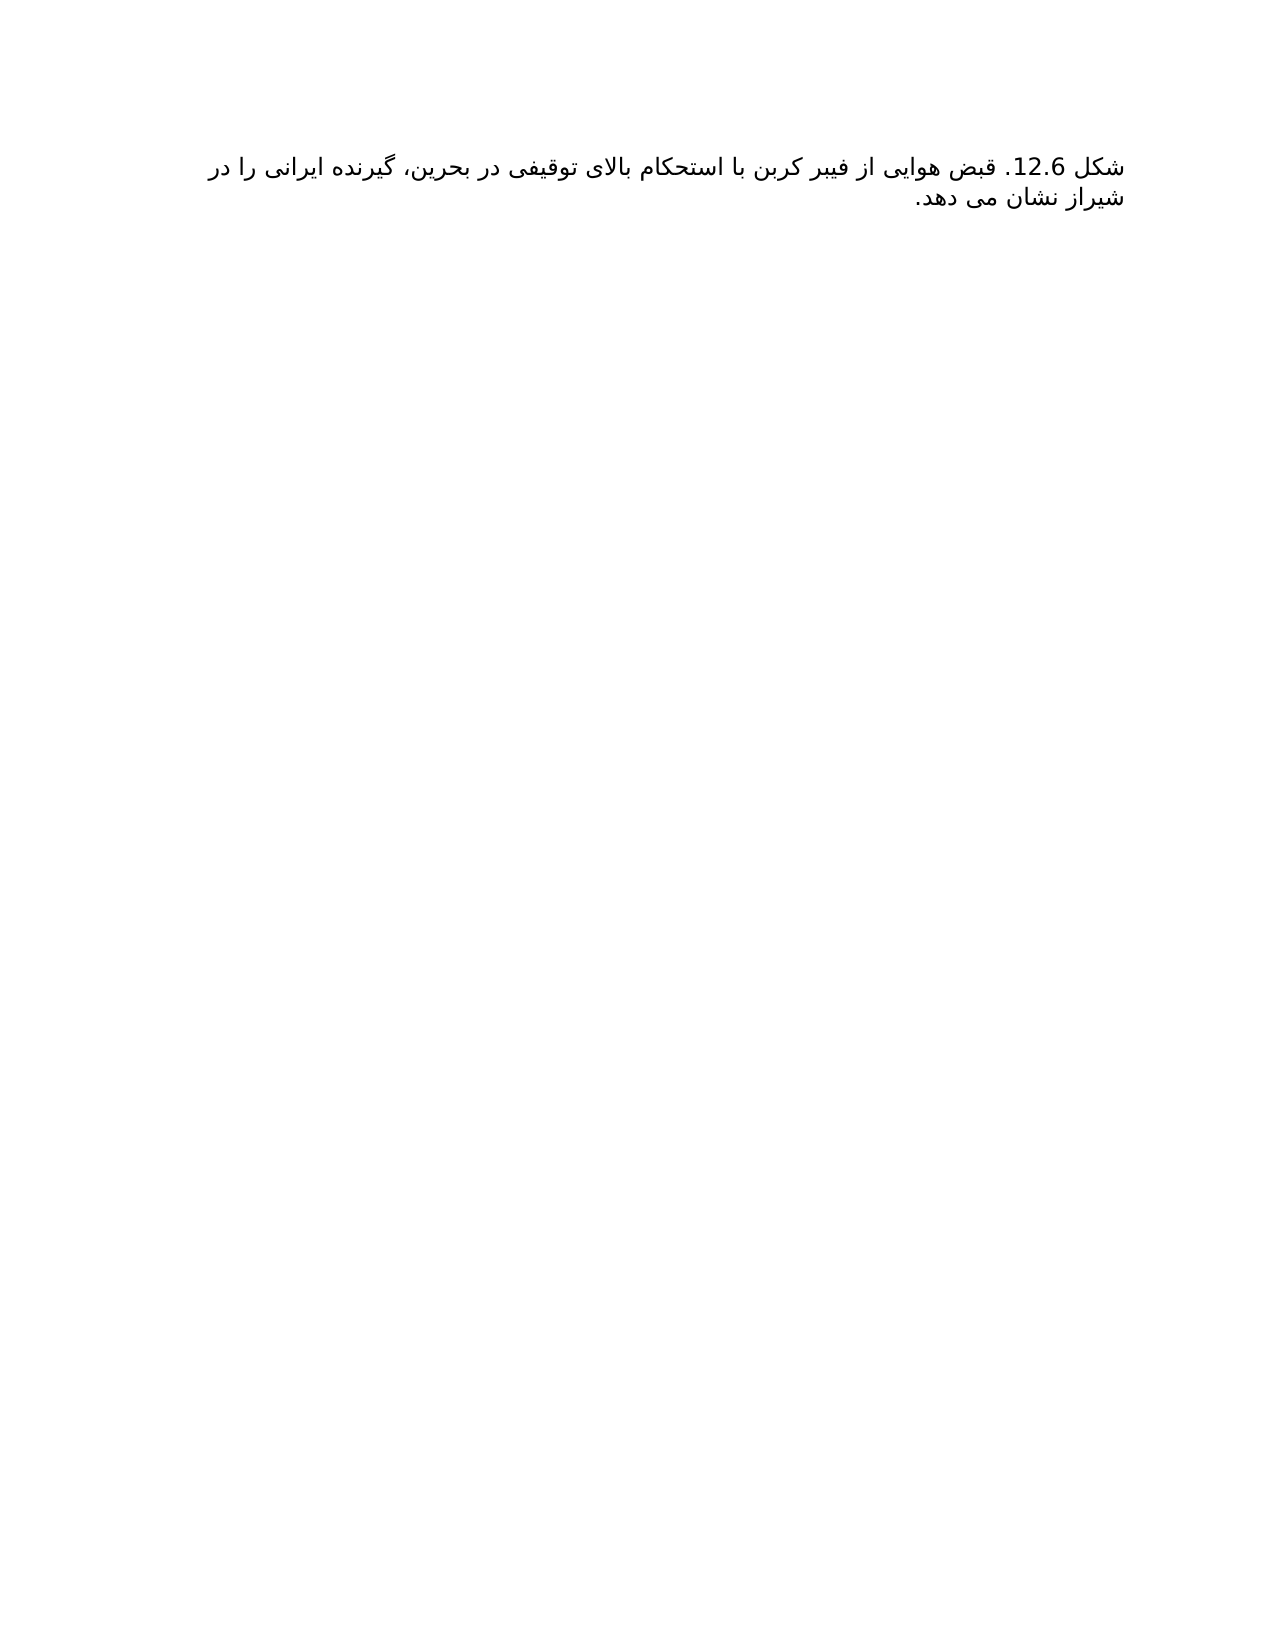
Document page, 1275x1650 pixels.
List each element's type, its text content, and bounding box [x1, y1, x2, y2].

text شکل 12.6. قبض هوایی از فیبر کربن با استحکام بالای توقیفی در بحرین، گیرنده ایرانی را در شیراز نشان می دهد. [150, 150, 1125, 211]
